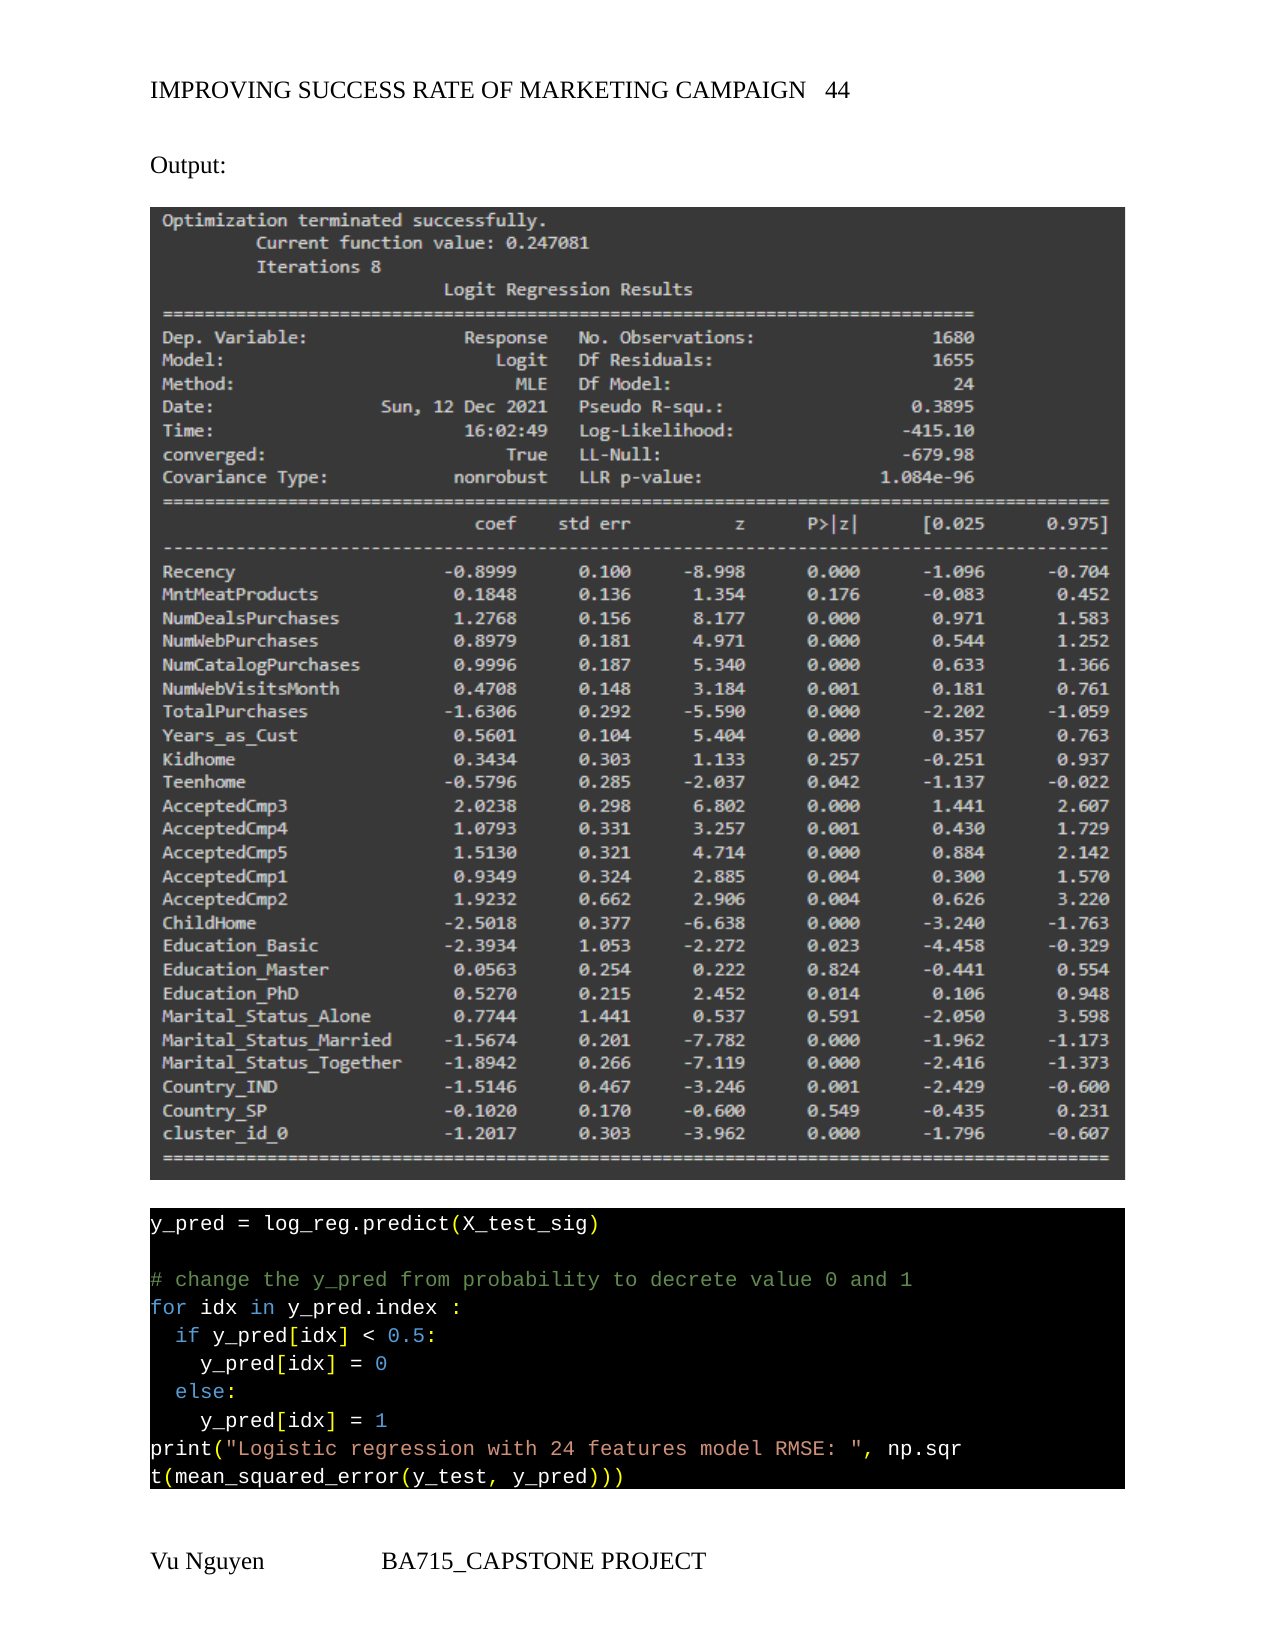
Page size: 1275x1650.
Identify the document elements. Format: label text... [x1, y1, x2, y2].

text print("Logistic regression with 24 features model RMSE: ", np.sqrt(mean_squared_error(y_test, y_pred))) [150, 1433, 1125, 1489]
text # change the y_pred from probability to decrete value 0 and 1 [150, 1264, 1125, 1293]
text y_pred[idx] = 0 [150, 1349, 1125, 1377]
text if y_pred[idx] < 0.5: [150, 1321, 1125, 1349]
text y_pred = log_reg.predict(X_test_sig) [150, 1208, 1125, 1236]
picture [150, 207, 1125, 1180]
text for idx in y_pred.index : [150, 1293, 1125, 1321]
text y_pred[idx] = 1 [150, 1405, 1125, 1433]
text Output: [150, 150, 1125, 179]
text else: [150, 1377, 1125, 1405]
